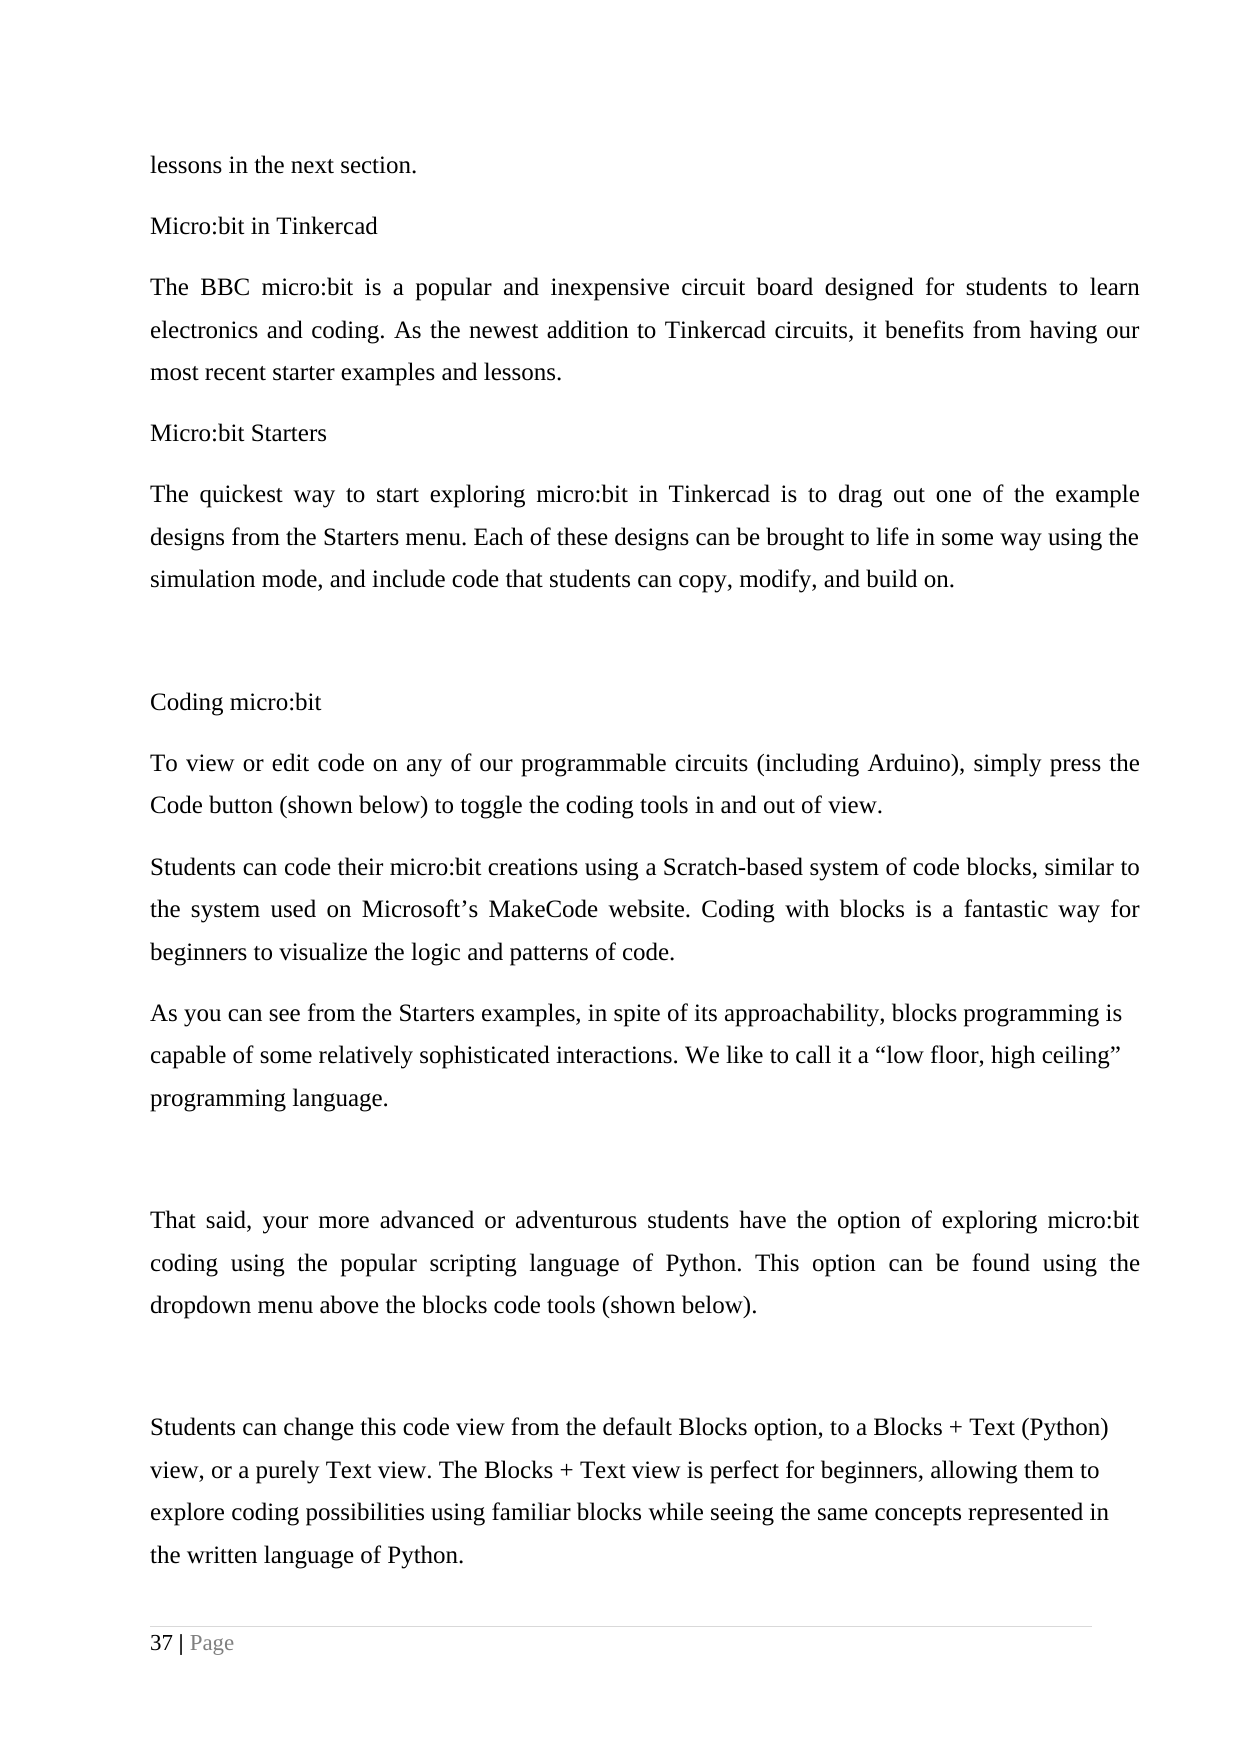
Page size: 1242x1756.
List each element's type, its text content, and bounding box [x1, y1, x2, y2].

text Students can code their micro:bit creations using a Scratch-based system of code blocks, similar to the system used on Microsoft’s MakeCode website. Coding with blocks is a fantastic way for beginners to visualize the logic and patterns of code. [150, 852, 1141, 965]
text Micro:bit in Tinkercad [150, 211, 1141, 240]
text To view or edit code on any of our programmable circuits (including Arduino), simply press the Code button (shown below) to toggle the coding tools in and out of view. [150, 748, 1141, 819]
text The quickest way to start exploring micro:bit in Tinkercad is to drag out one of the example designs from the Starters menu. Each of these designs can be brought to life in some way using the simulation mode, and include code that students can copy, modify, and build on. [150, 479, 1141, 593]
text The BBC micro:bit is a popular and inexpensive circuit board designed for students to learn electronics and coding. As the newest addition to Tinkercad circuits, it benefits from having our most recent starter examples and lessons. [150, 272, 1141, 386]
text Micro:bit Starters [150, 418, 1141, 447]
text That said, your more advanced or adventurous students have the option of exploring micro:bit coding using the popular scripting language of Python. This option can be found using the dropdown menu above the blocks code tools (shown below). [150, 1205, 1141, 1319]
text Students can change this code view from the default Blocks option, to a Blocks + Text (Python) view, or a purely Text view. The Blocks + Text view is perfect for beginners, allowing them to explore coding possibilities using familiar blocks while seeing the same concepts represented in the written language of Python. [150, 1412, 1141, 1569]
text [150, 150, 1141, 179]
text As you can see from the Starters examples, in spite of its approachability, blocks programming is capable of some relatively sophisticated interactions. We like to call it a “low floor, high ceiling” programming language. [150, 998, 1141, 1112]
text Coding micro:bit [150, 687, 1141, 716]
